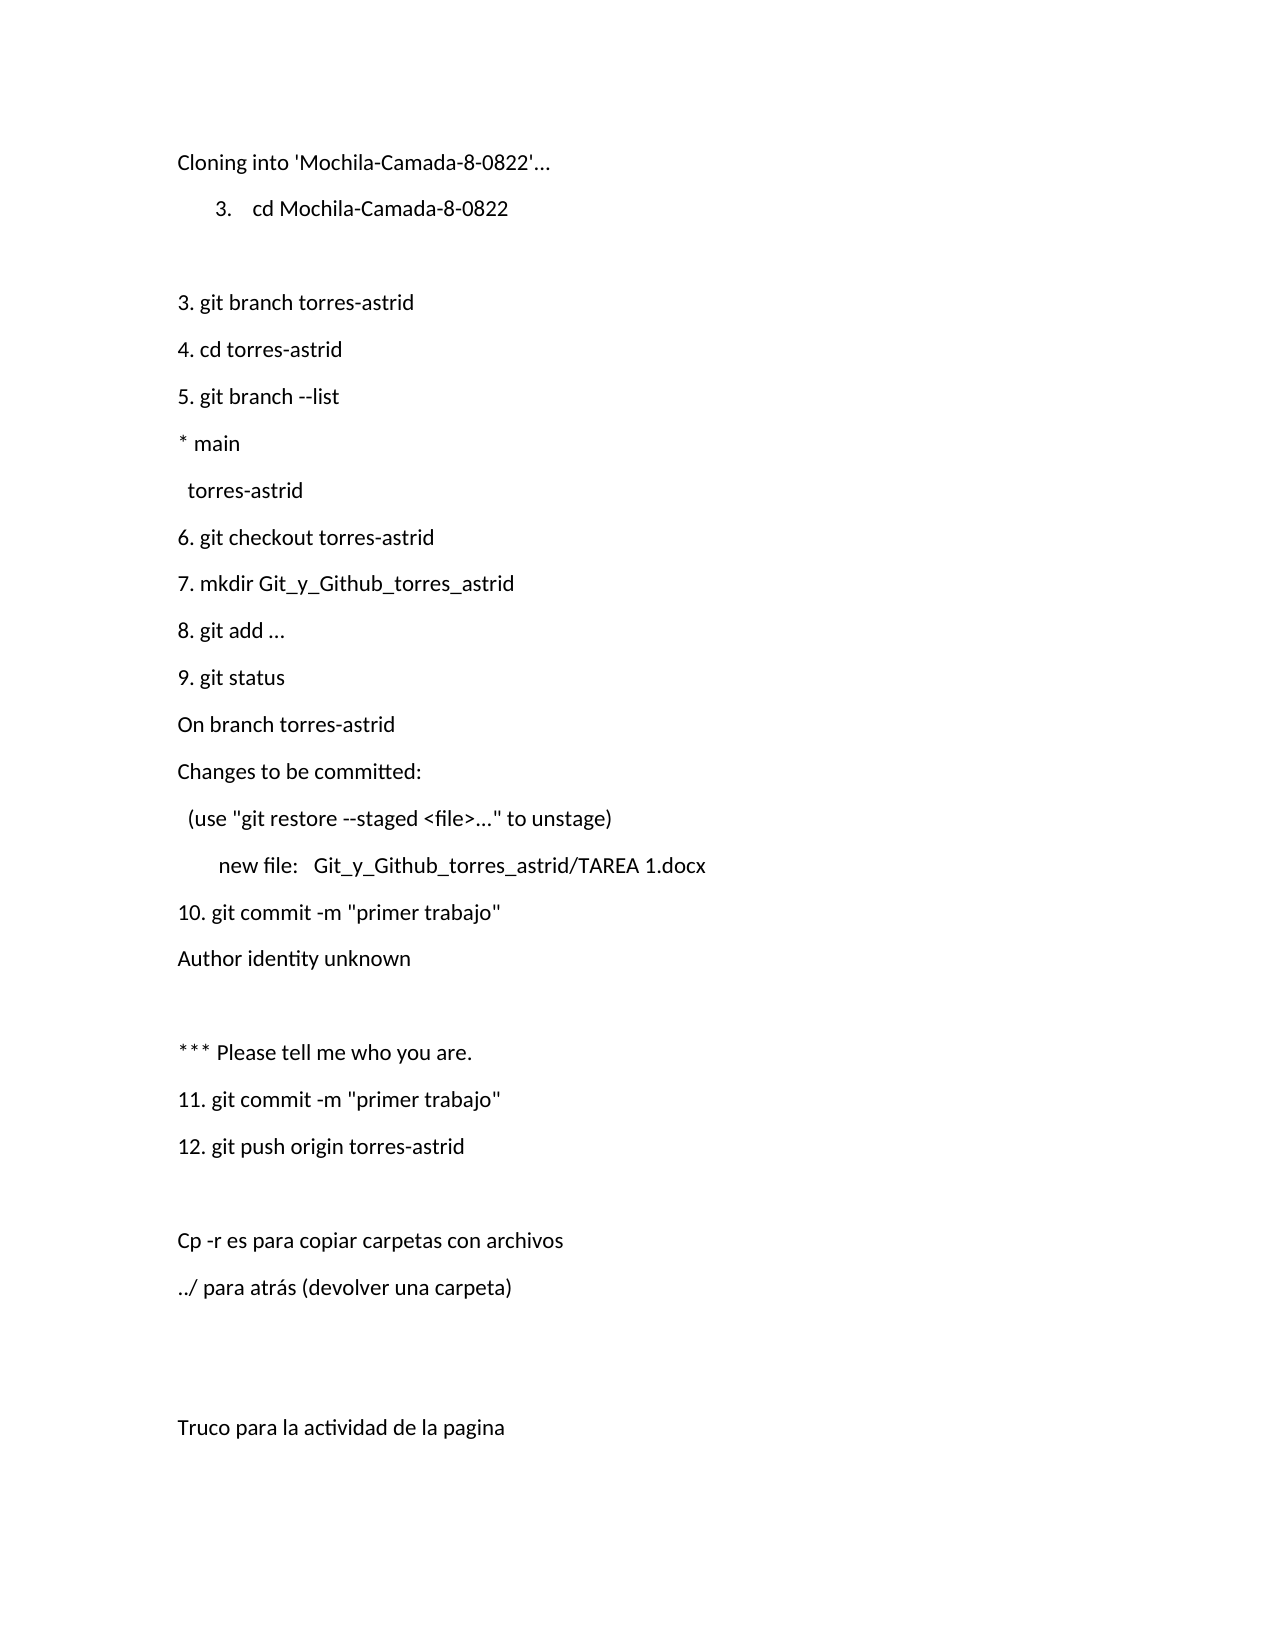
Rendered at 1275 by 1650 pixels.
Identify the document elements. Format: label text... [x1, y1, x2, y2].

text Cp -r es para copiar carpetas con archivos [177, 1226, 1098, 1254]
text 12. git push origin torres-astrid [177, 1132, 1098, 1160]
text (use "git restore --staged <file>..." to unstage) [177, 804, 1098, 832]
text On branch torres-astrid [177, 710, 1098, 738]
text Truco para la actividad de la pagina [177, 1413, 1098, 1441]
text new file: Git_y_Github_torres_astrid/TAREA 1.docx [177, 851, 1098, 879]
text 9. git status [177, 663, 1098, 691]
text Author identity unknown [177, 944, 1098, 972]
text torres-astrid [177, 476, 1098, 504]
text Cloning into 'Mochila-Camada-8-0822'... [177, 148, 1098, 176]
text 10. git commit -m "primer trabajo" [177, 898, 1098, 926]
text 6. git checkout torres-astrid [177, 523, 1098, 551]
text * main [177, 429, 1098, 457]
text 3. git branch torres-astrid [177, 288, 1098, 316]
text 4. cd torres-astrid [177, 335, 1098, 363]
text ../ para atrás (devolver una carpeta) [177, 1273, 1098, 1301]
text *** Please tell me who you are. [177, 1038, 1098, 1066]
text 11. git commit -m "primer trabajo" [177, 1085, 1098, 1113]
list cd Mochila-Camada-8-0822 [215, 194, 1098, 222]
text 8. git add … [177, 616, 1098, 644]
text 7. mkdir Git_y_Github_torres_astrid [177, 569, 1098, 597]
text Changes to be committed: [177, 757, 1098, 785]
text 5. git branch --list [177, 382, 1098, 410]
